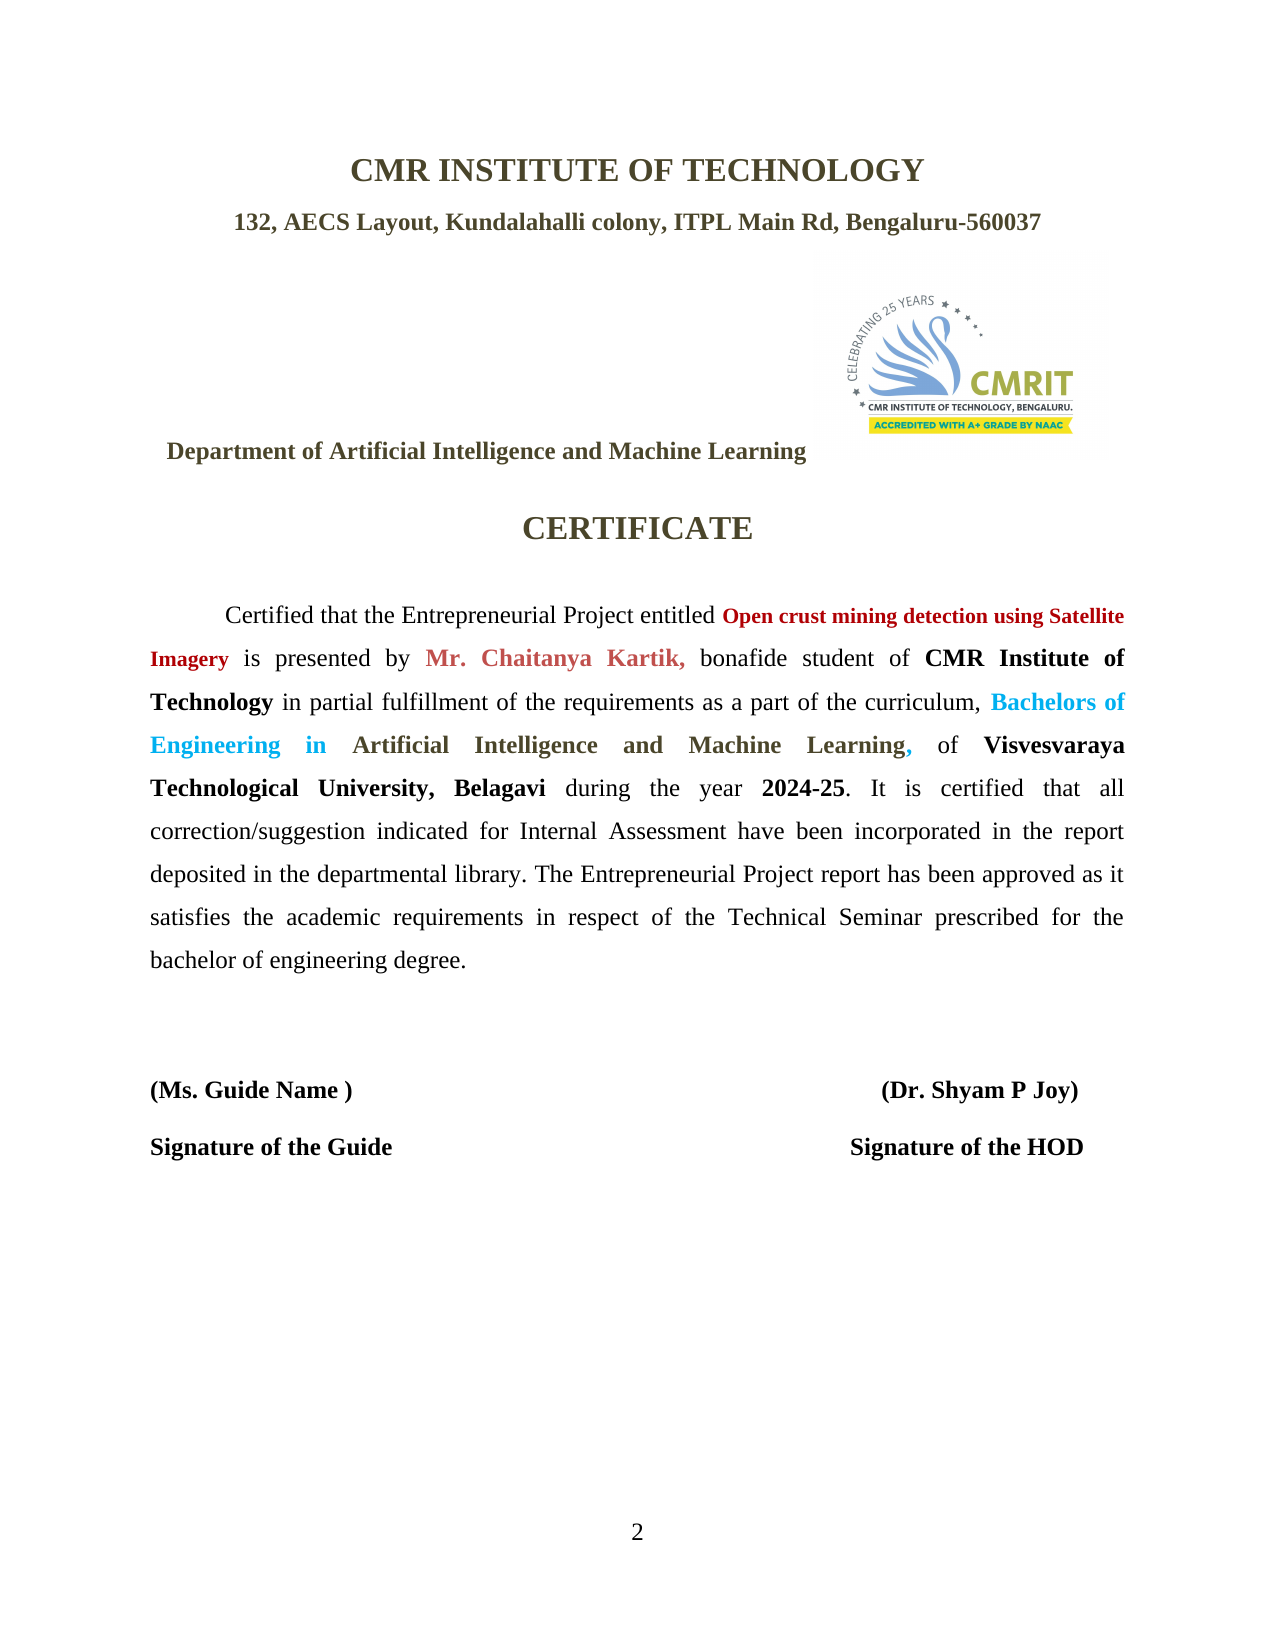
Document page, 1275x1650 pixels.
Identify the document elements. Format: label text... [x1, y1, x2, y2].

text 132, AECS Layout, Kundalahalli colony, ITPL Main Rd, Bengaluru-560037 [150, 207, 1125, 236]
text CERTIFICATE [150, 508, 1125, 547]
text Signature of the Guide Signature of the HOD [150, 1132, 1125, 1161]
picture [812, 250, 1109, 460]
text CMR INSTITUTE OF TECHNOLOGY [150, 150, 1125, 188]
text (Ms. Guide Name ) (Dr. Shyam P Joy) [150, 1075, 1125, 1103]
text Certified that the Entrepreneurial Project entitled Open crust mining detection using Satellite Imagery is presented by Mr. Chaitanya Kartik, bonafide student of CMR Institute of Technology in partial fulfillment of the requirements as a part of the curriculum, Bachelors of Engineering in Artificial Intelligence and Machine Learning, of Visvesvaraya Technological University, Belagavi during the year 2024-25. It is certified that all correction/suggestion indicated for Internal Assessment have been incorporated in the report deposited in the departmental library. The Entrepreneurial Project report has been approved as it satisfies the academic requirements in respect of the Technical Seminar prescribed for the bachelor of engineering degree. [150, 600, 1125, 974]
